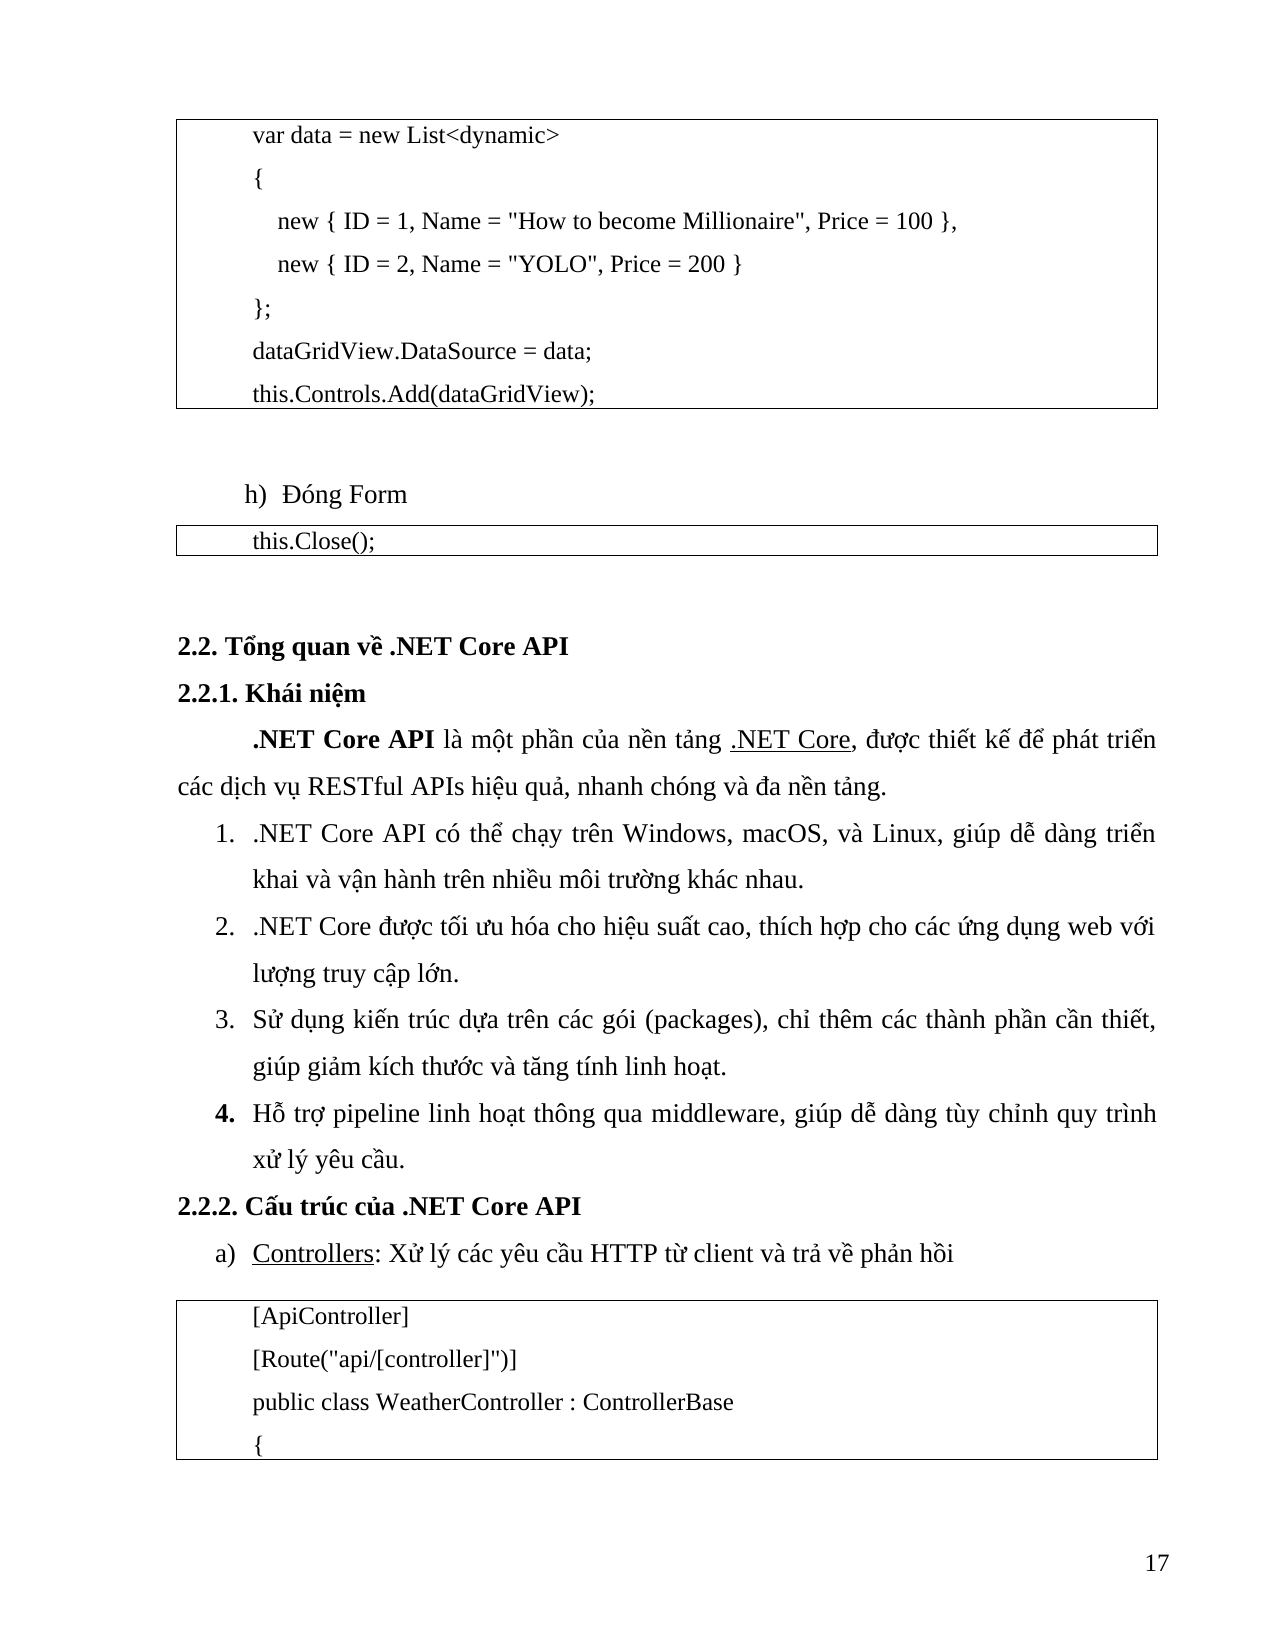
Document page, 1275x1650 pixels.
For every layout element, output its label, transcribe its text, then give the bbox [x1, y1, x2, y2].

text .NET Core API là một phần của nền tảng .NET Core, được thiết kế để phát triển các dịch vụ RESTful APIs hiệu quả, nhanh chóng và đa nền tảng. [177, 723, 1157, 801]
text { [177, 1429, 1157, 1459]
text [Route("api/[controller]")] [177, 1343, 1157, 1373]
subtitle 2.2. Tổng quan về .NET Core API [177, 630, 1157, 661]
list Đóng Form [244, 478, 1157, 509]
text public class WeatherController : ControllerBase [177, 1386, 1157, 1416]
list Hỗ trợ pipeline linh hoạt thông qua middleware, giúp dễ dàng tùy chỉnh quy trình xử lý yêu cầu. [215, 1097, 1157, 1174]
text { [177, 162, 1157, 192]
text 2.2.2. Cấu trúc của .NET Core API [177, 1190, 1157, 1221]
text }; [177, 292, 1157, 321]
text this.Controls.Add(dataGridView); [177, 378, 1157, 408]
list .NET Core được tối ưu hóa cho hiệu suất cao, thích hợp cho các ứng dụng web với lượng truy cập lớn. [215, 910, 1157, 988]
text 2.2.1. Khái niệm [177, 677, 1157, 708]
list .NET Core API có thể chạy trên Windows, macOS, và Linux, giúp dễ dàng triển khai và vận hành trên nhiều môi trường khác nhau. [215, 817, 1157, 894]
text new { ID = 1, Name = "How to become Millionaire", Price = 100 }, [177, 205, 1157, 235]
text [ApiController] [177, 1301, 1157, 1330]
list Controllers: Xử lý các yêu cầu HTTP từ client và trả về phản hồi [215, 1237, 1157, 1268]
text var data = new List<dynamic> [177, 120, 1157, 149]
text new { ID = 2, Name = "YOLO", Price = 200 } [177, 248, 1157, 278]
text dataGridView.DataSource = data; [177, 335, 1157, 364]
text this.Close(); [177, 526, 1157, 555]
list Sử dụng kiến trúc dựa trên các gói (packages), chỉ thêm các thành phần cần thiết, giúp giảm kích thước và tăng tính linh hoạt. [215, 1003, 1157, 1081]
